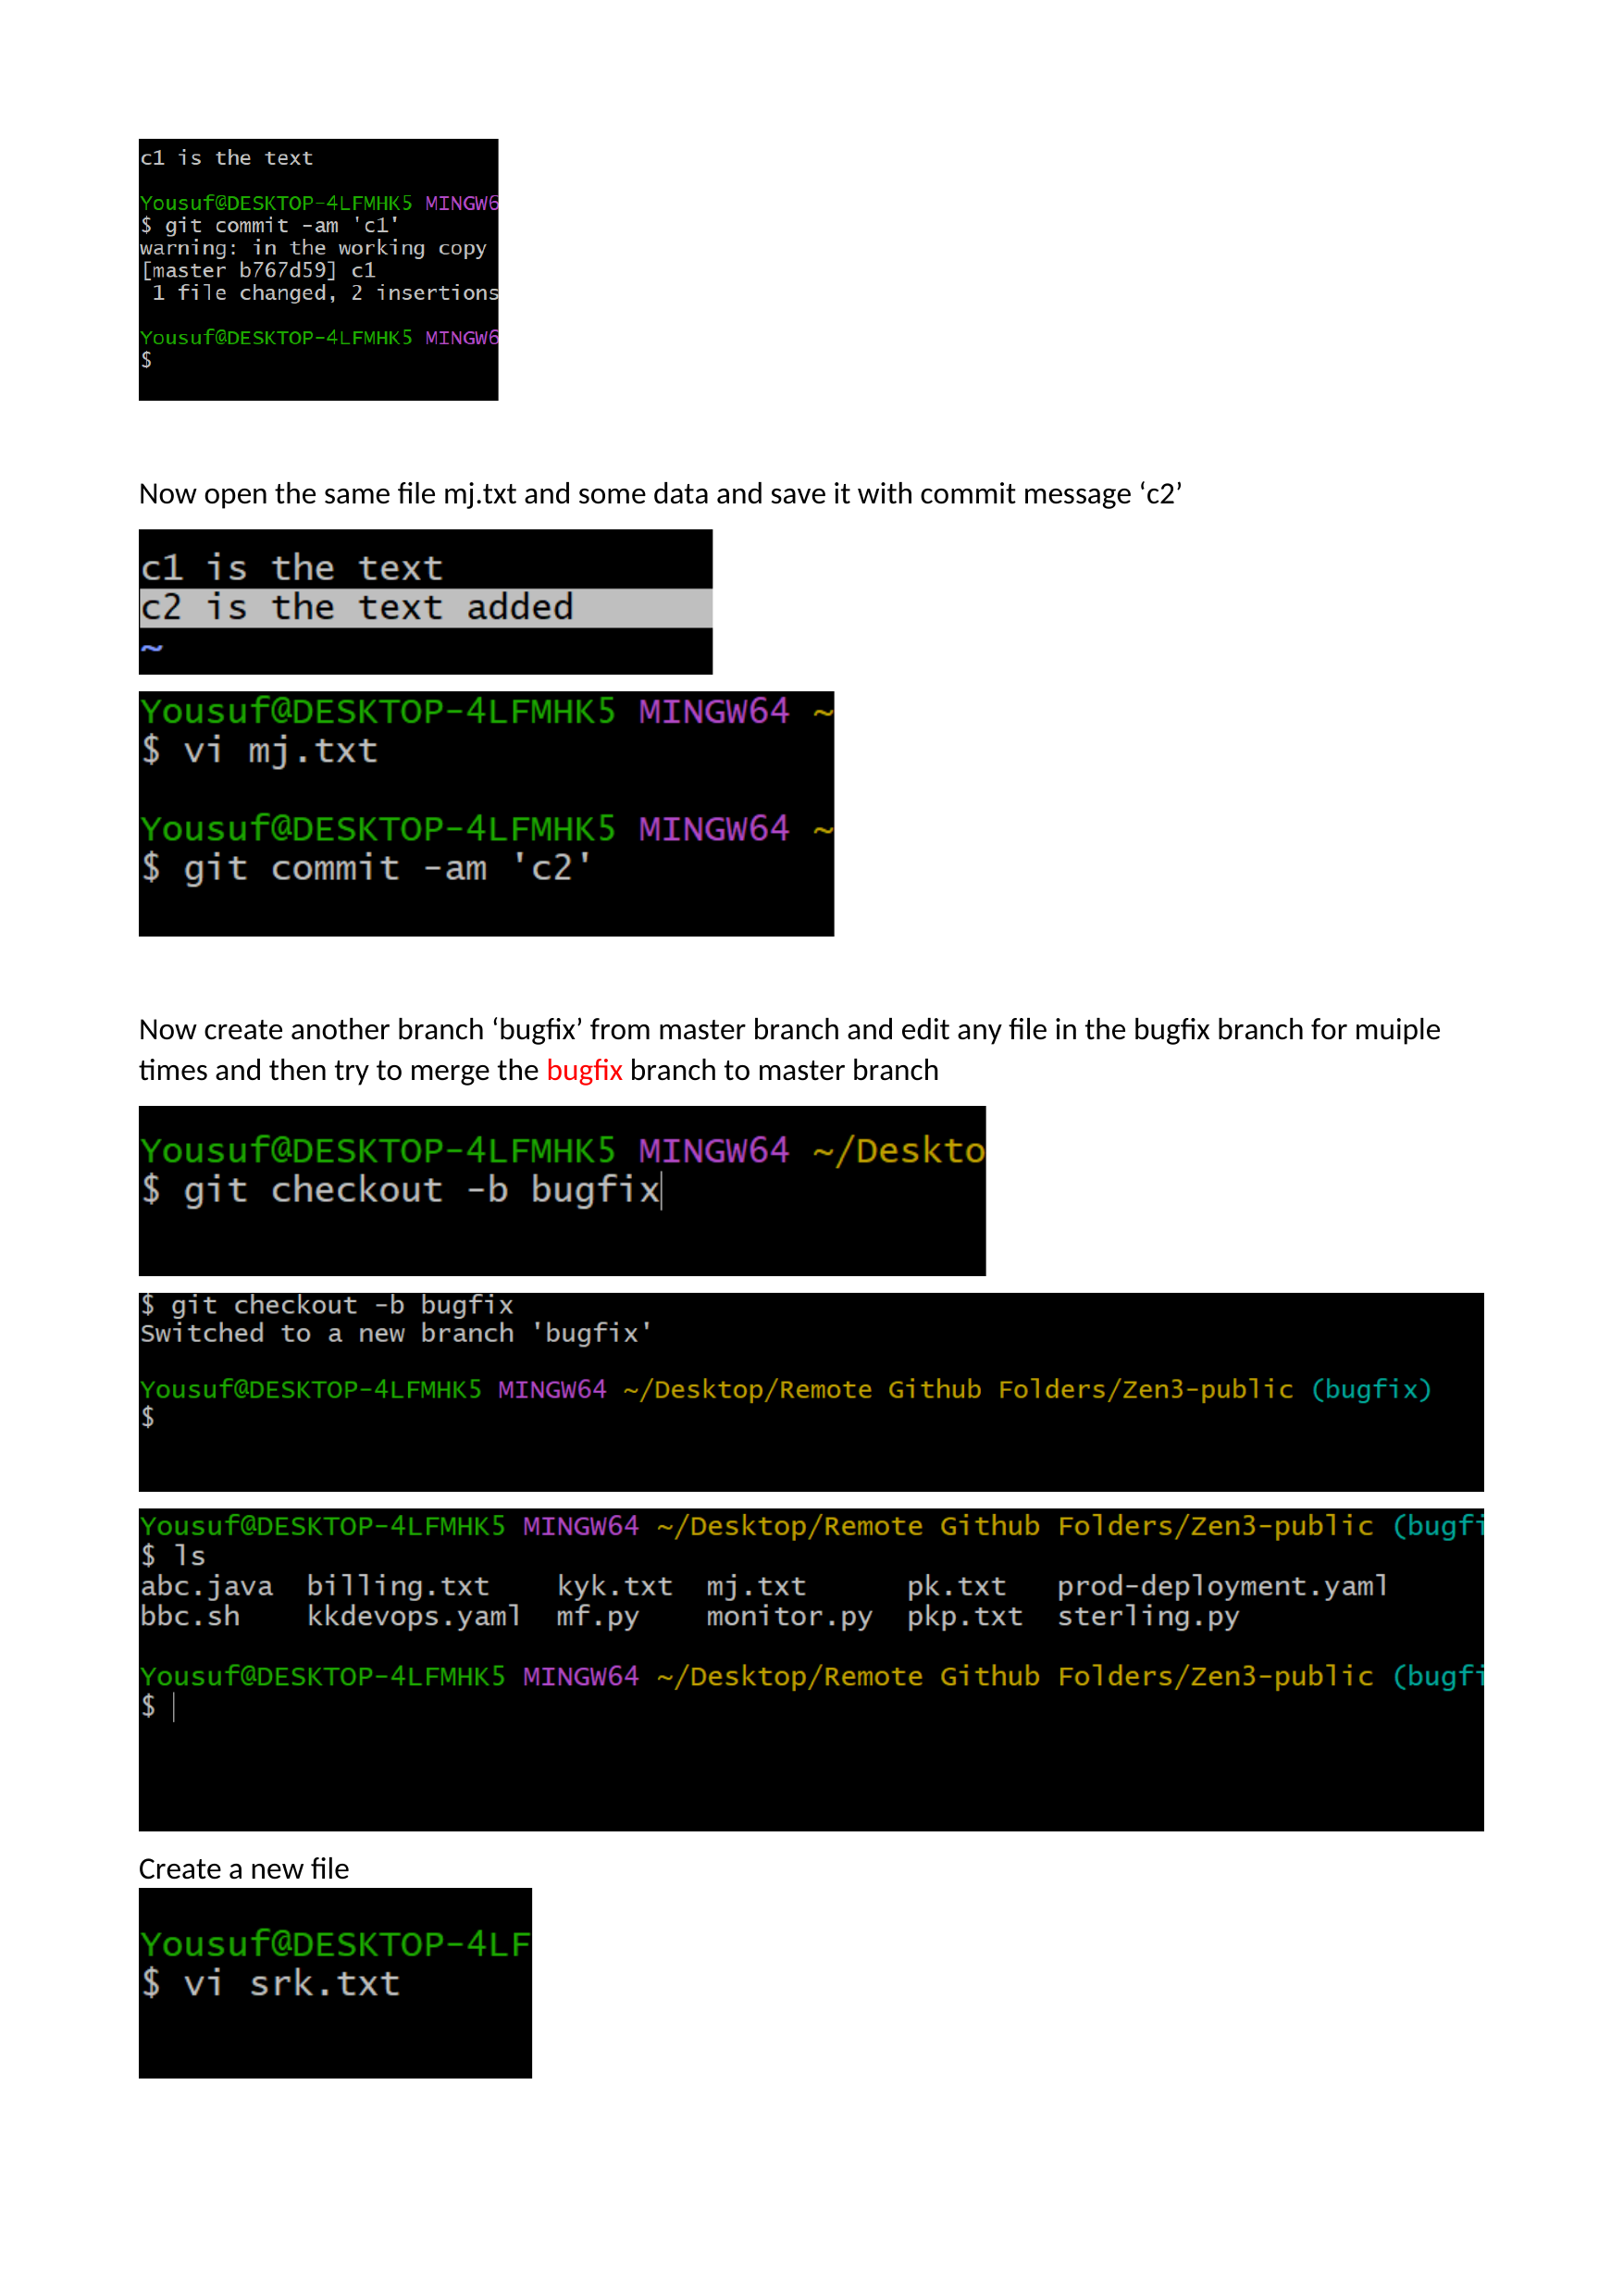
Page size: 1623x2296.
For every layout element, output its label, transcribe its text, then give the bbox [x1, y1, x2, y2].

picture [139, 529, 713, 675]
picture [139, 691, 835, 937]
text Now create another branch ‘bugfix’ from master branch and edit any file in the bugfix branch for muiple times and then try to merge the bugfix branch to master branch [139, 1010, 1484, 1088]
picture [139, 1293, 1484, 1492]
picture [139, 139, 499, 401]
picture [139, 1888, 532, 2079]
text Create a new file [139, 1849, 1484, 2079]
picture [139, 1106, 986, 1276]
text Now open the same file mj.txt and some data and save it with commit message ‘c2’ [139, 474, 1484, 512]
picture [139, 1508, 1484, 1831]
